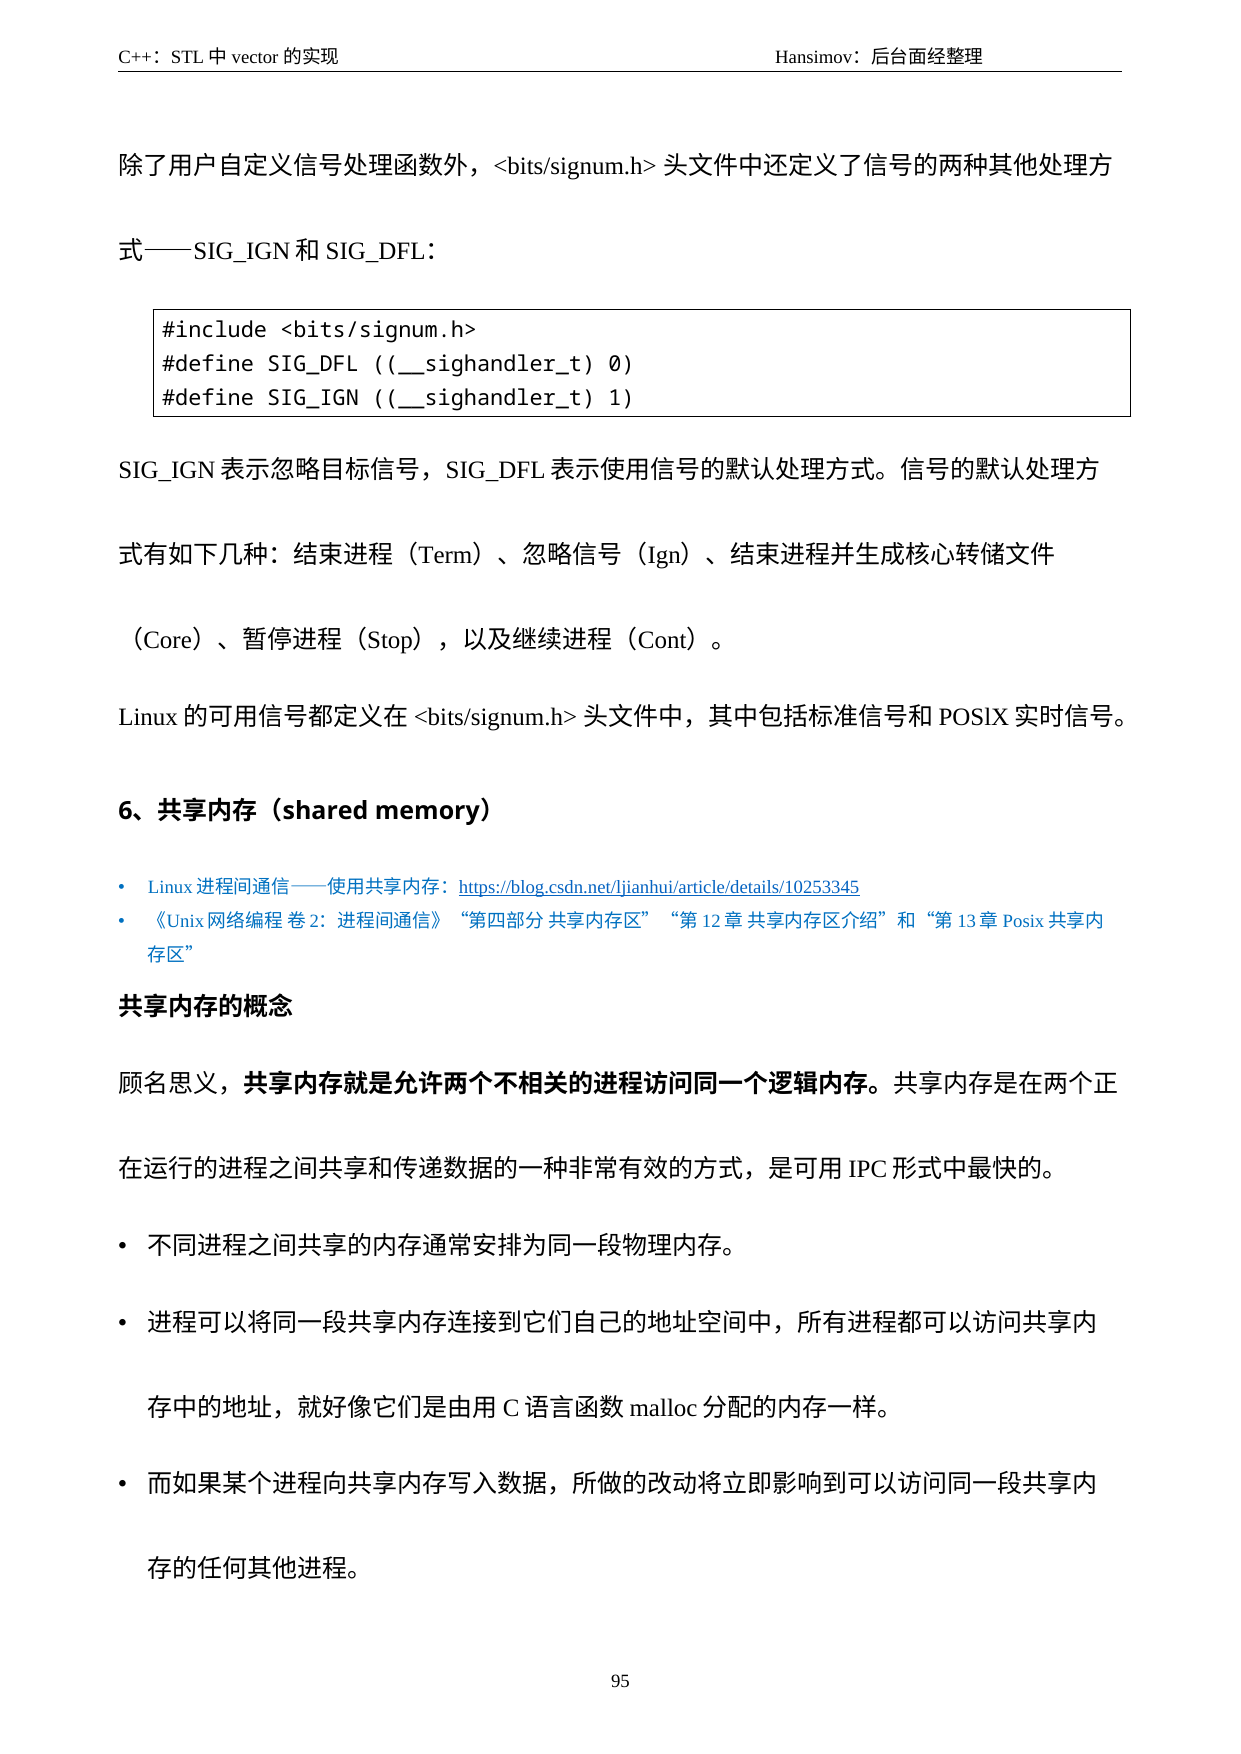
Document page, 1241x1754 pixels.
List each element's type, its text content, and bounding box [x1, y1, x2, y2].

text 除了用户自定义信号处理函数外，<bits/signum.h> 头文件中还定义了信号的两种其他处理方式——SIG_IGN和SIG_DFL： [118, 130, 1122, 283]
text 顾名思义，共享内存就是允许两个不相关的进程访问同一个逻辑内存。共享内存是在两个正在运行的进程之间共享和传递数据的一种非常有效的方式，是可用IPC形式中最快的。 [118, 1047, 1122, 1200]
subtitle 6、共享内存（shared memory） [118, 774, 1097, 842]
list #define SIG_IGN ((__sighandler_t) 1) [154, 377, 1130, 416]
text 《Unix网络编程 卷2：进程间通信》“第四部分 共享内存区”“第12章 共享内存区介绍”和“第13章 Posix共享内存区” [118, 902, 1122, 970]
subtitle 共享内存的概念 [118, 970, 1122, 1038]
text 不同进程之间共享的内存通常安排为同一段物理内存。 [118, 1209, 1122, 1277]
list #include <bits/signum.h> [154, 310, 1130, 343]
text 而如果某个进程向共享内存写入数据，所做的改动将立即影响到可以访问同一段共享内存的任何其他进程。 [118, 1448, 1122, 1601]
text 进程可以将同一段共享内存连接到它们自己的地址空间中，所有进程都可以访问共享内存中的地址，就好像它们是由用C语言函数malloc分配的内存一样。 [118, 1286, 1122, 1439]
text SIG_IGN表示忽略目标信号，SIG_DFL表示使用信号的默认处理方式。信号的默认处理方式有如下几种：结束进程（Term）、忽略信号（Ign）、结束进程并生成核心转储文件（Core）、暂停进程（Stop），以及继续进程（Cont）。 [118, 434, 1122, 672]
text Linux的可用信号都定义在 <bits/signum.h> 头文件中，其中包括标准信号和POSlX实时信号。 [118, 681, 1122, 748]
text Linux进程间通信——使用共享内存：https://blog.csdn.net/ljianhui/article/details/10253345 [118, 868, 1122, 902]
list #define SIG_DFL ((__sighandler_t) 0) [154, 343, 1130, 377]
